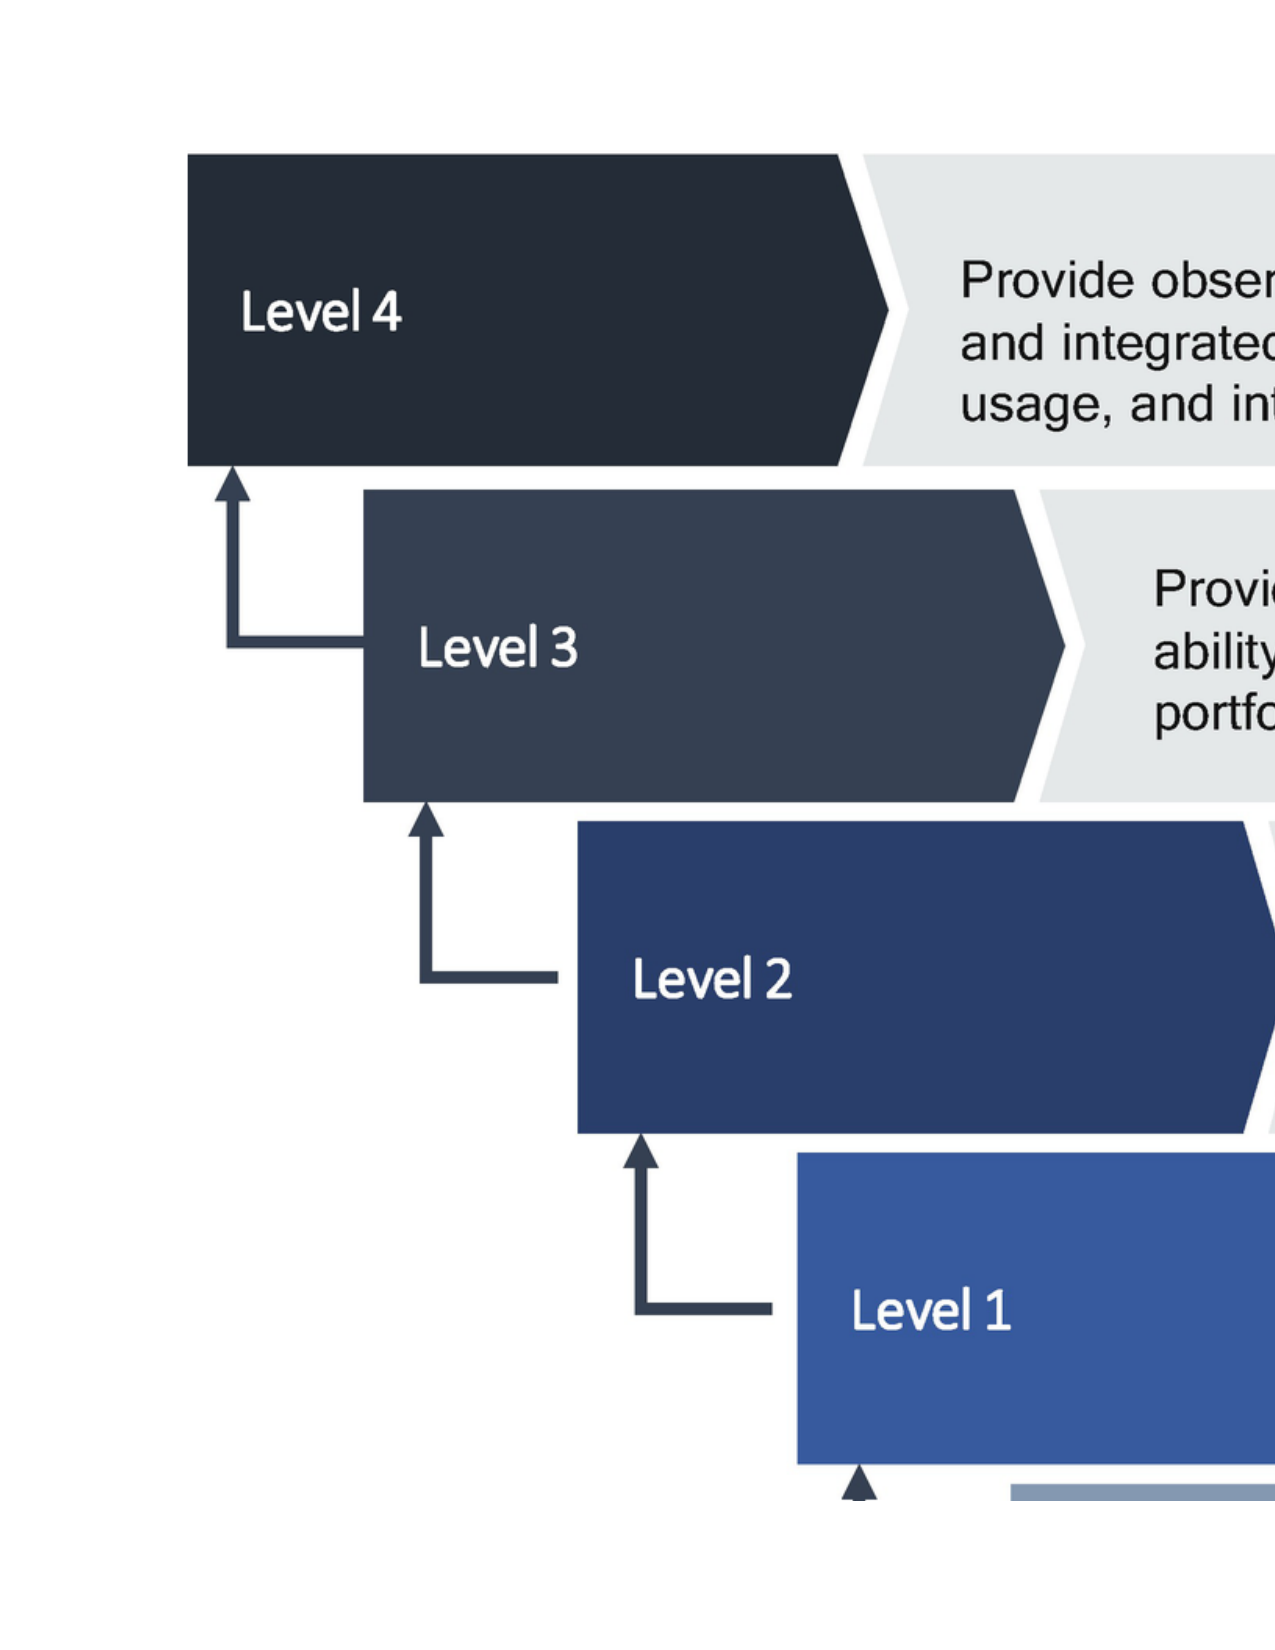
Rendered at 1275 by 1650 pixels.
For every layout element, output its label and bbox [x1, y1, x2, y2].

picture [187, 150, 1275, 1501]
